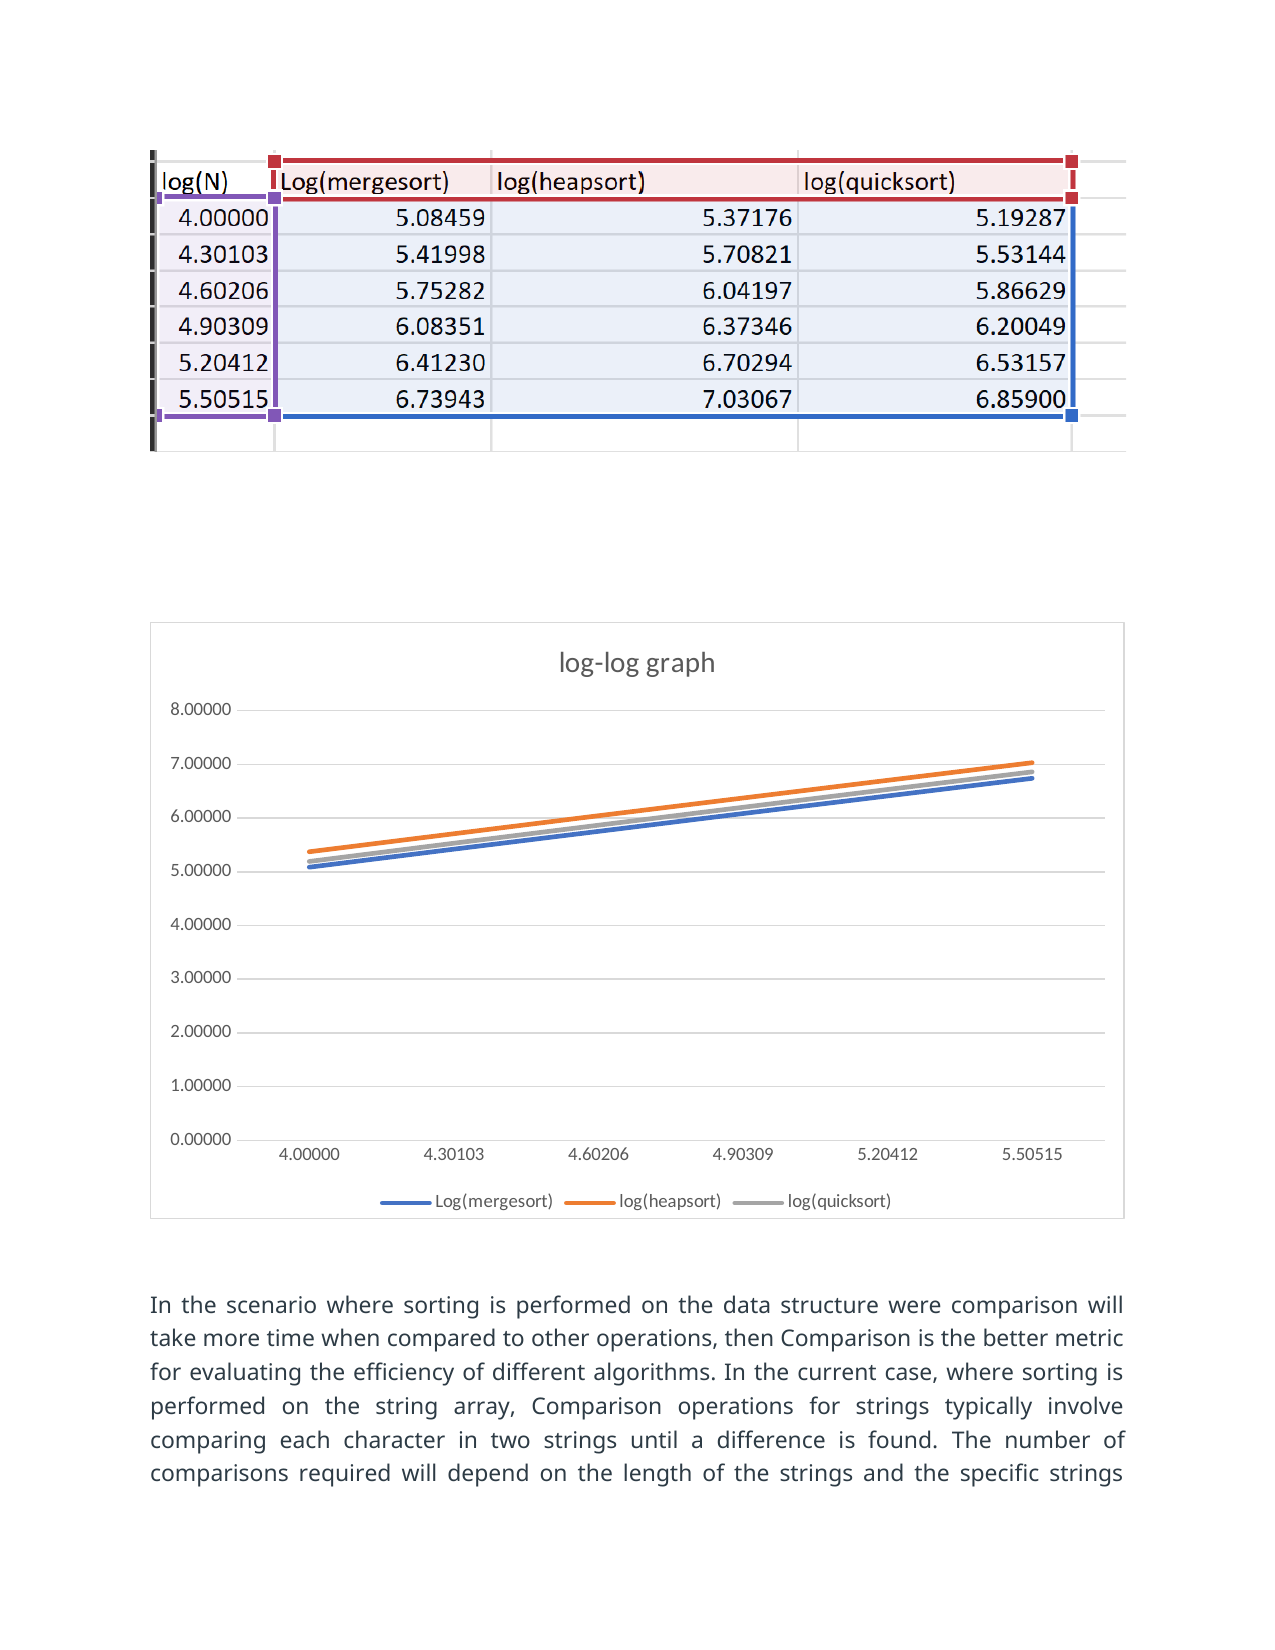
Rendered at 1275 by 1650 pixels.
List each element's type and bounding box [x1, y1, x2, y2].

text [150, 1421, 1125, 1457]
picture [150, 150, 1127, 452]
